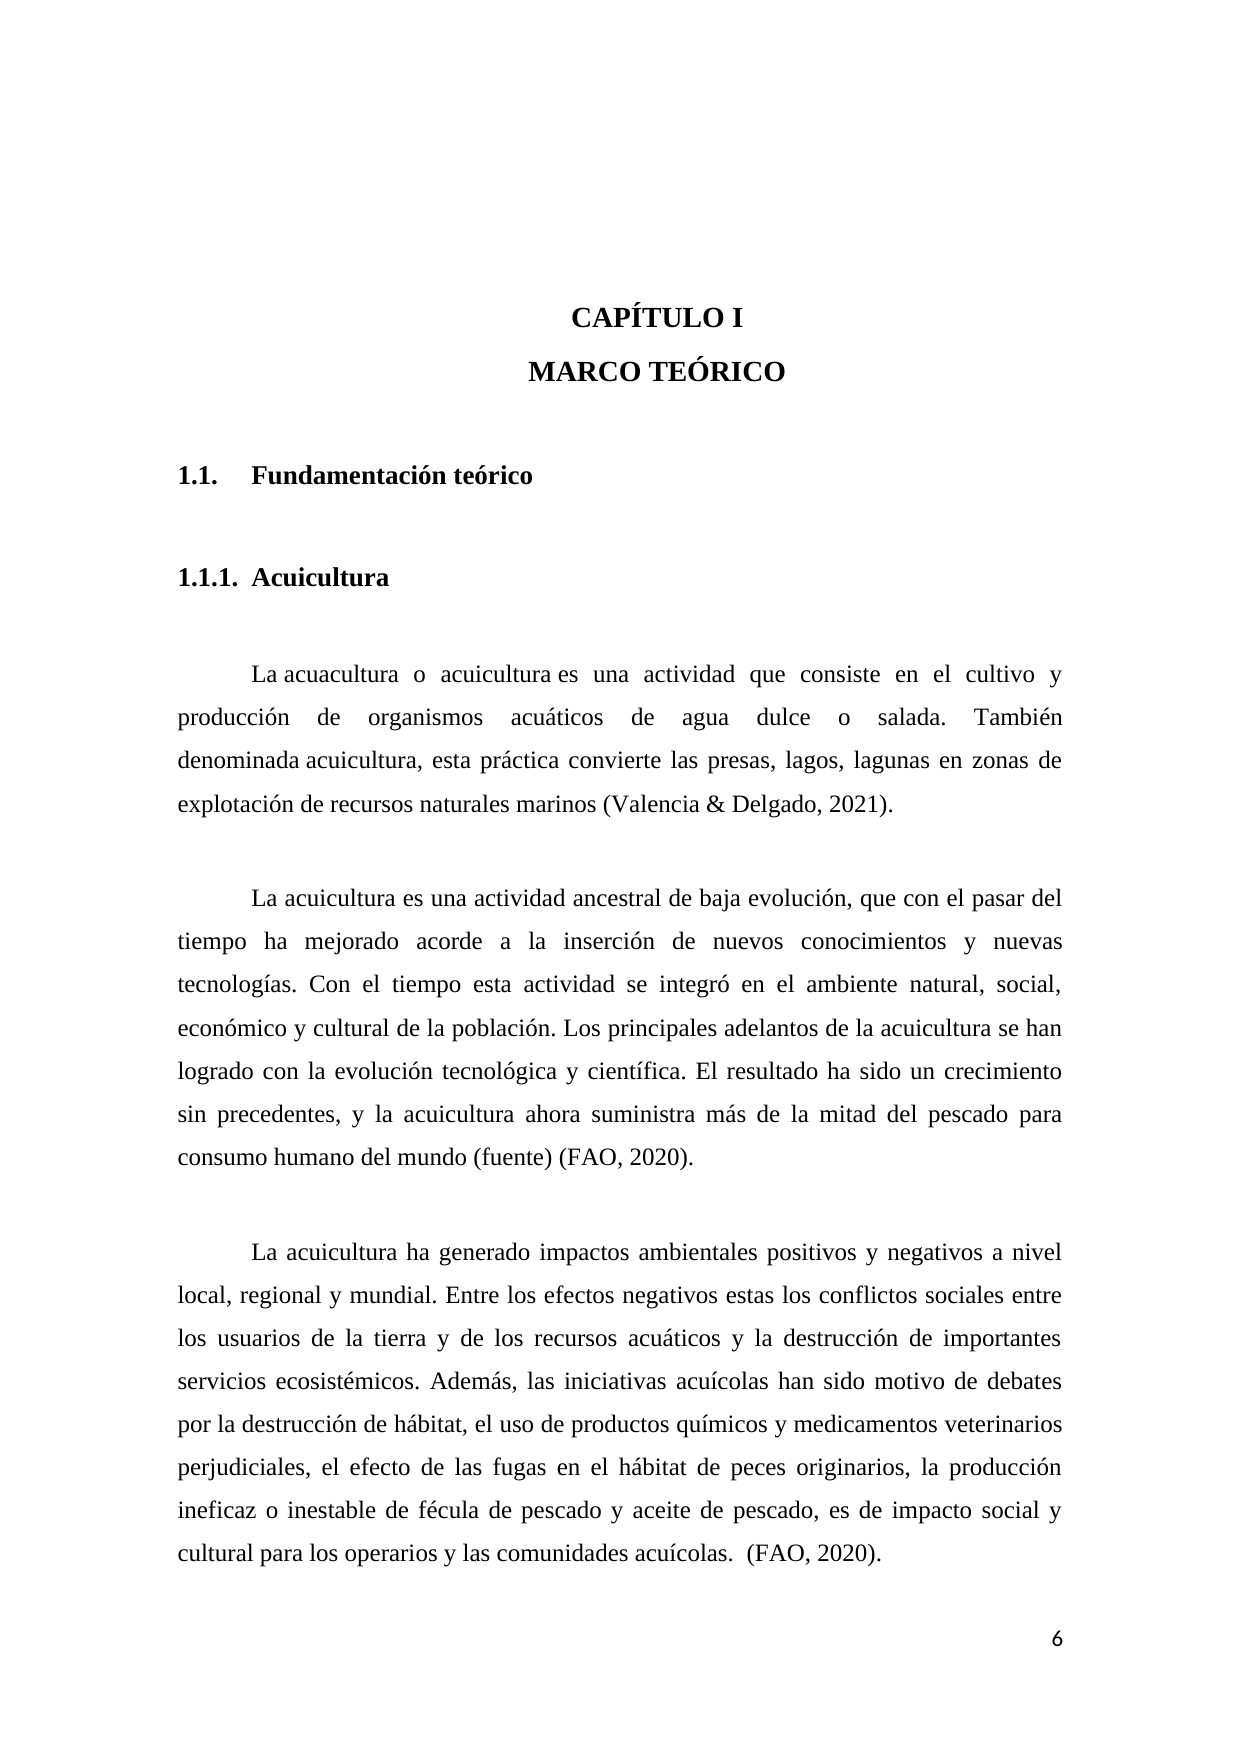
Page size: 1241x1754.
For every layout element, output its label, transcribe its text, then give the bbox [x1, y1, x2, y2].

subtitle Fundamentación teórico [177, 459, 1063, 491]
text MARCO TEÓRICO [177, 354, 1063, 388]
text La acuicultura ha generado impactos ambientales positivos y negativos a nivel local, regional y mundial. Entre los efectos negativos estas los conflictos sociales entre los usuarios de la tierra y de los recursos acuáticos y la destrucción de importantes servicios ecosistémicos. Además, las iniciativas acuícolas han sido motivo de debates por la destrucción de hábitat, el uso de productos químicos y medicamentos veterinarios perjudiciales, el efecto de las fugas en el hábitat de peces originarios, la producción ineficaz o inestable de fécula de pescado y aceite de pescado, es de impacto social y cultural para los operarios y las comunidades acuícolas. (FAO, 2020). [177, 1237, 1063, 1567]
text La acuicultura es una actividad ancestral de baja evolución, que con el pasar del tiempo ha mejorado acorde a la inserción de nuevos conocimientos y nuevas tecnologías. Con el tiempo esta actividad se integró en el ambiente natural, social, económico y cultural de la población. Los principales adelantos de la acuicultura se han logrado con la evolución tecnológica y científica. El resultado ha sido un crecimiento sin precedentes, y la acuicultura ahora suministra más de la mitad del pescado para consumo humano del mundo (fuente) (FAO, 2020). [177, 883, 1063, 1171]
text CAPÍTULO I [177, 300, 1063, 333]
list Acuicultura [177, 561, 1063, 592]
text La acuacultura o acuicultura es una actividad que consiste en el cultivo y producción de organismos acuáticos de agua dulce o salada. También denominada acuicultura, esta práctica convierte las presas, lagos, lagunas en zonas de explotación de recursos naturales marinos (Valencia & Delgado, 2021). [177, 659, 1063, 817]
